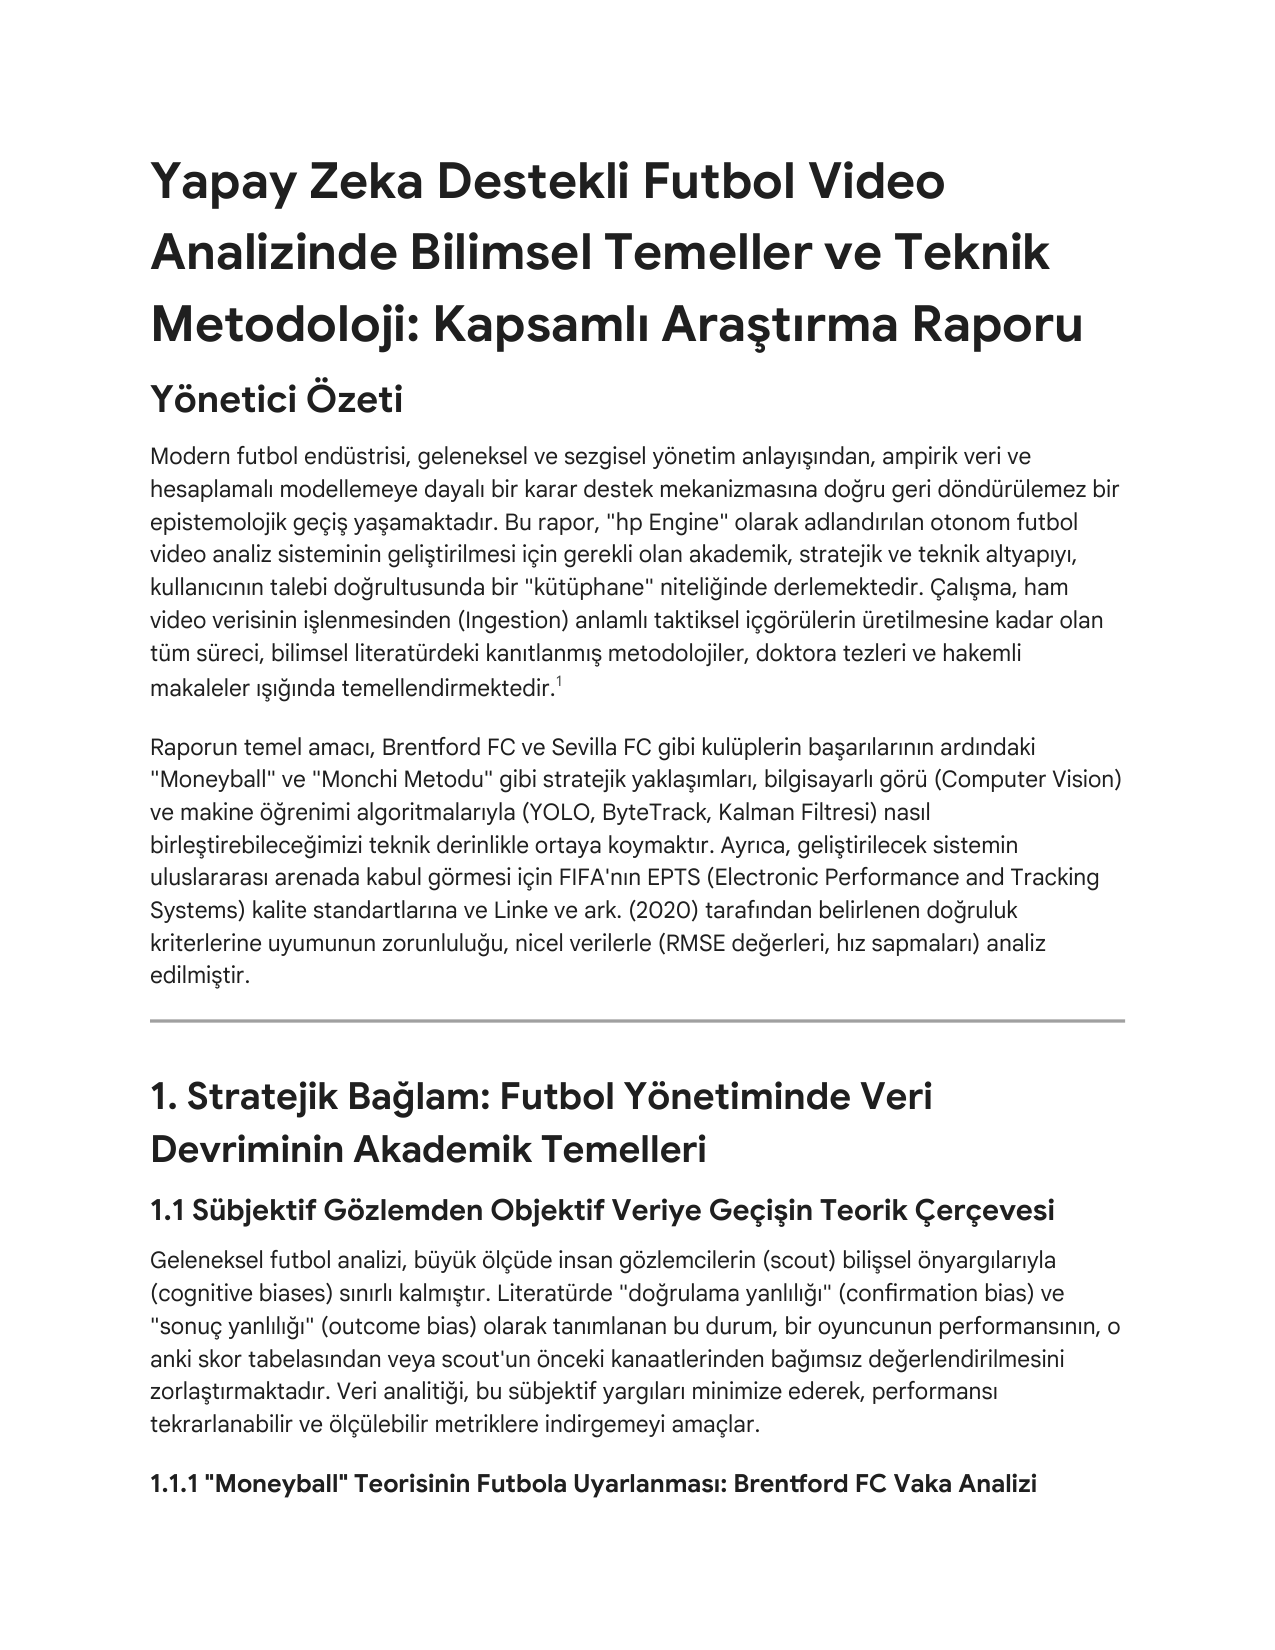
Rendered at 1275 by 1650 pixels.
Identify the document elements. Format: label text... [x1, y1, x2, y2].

subtitle 1. Stratejik Bağlam: Futbol Yönetiminde Veri Devriminin Akademik Temelleri [150, 1023, 1125, 1173]
subtitle Yönetici Özeti [150, 377, 1125, 423]
subtitle 1.1 Sübjektif Gözlemden Objektif Veriye Geçişin Teorik Çerçevesi [150, 1192, 1125, 1229]
text Modern futbol endüstrisi, geleneksel ve sezgisel yönetim anlayışından, ampirik veri ve hesaplamalı modellemeye dayalı bir karar destek mekanizmasına doğru geri döndürülemez bir epistemolojik geçiş yaşamaktadır. Bu rapor, "hp Engine" olarak adlandırılan otonom futbol video analiz sisteminin geliştirilmesi için gerekli olan akademik, stratejik ve teknik altyapıyı, kullanıcının talebi doğrultusunda bir "kütüphane" niteliğinde derlemektedir. Çalışma, ham video verisinin işlenmesinden (Ingestion) anlamlı taktiksel içgörülerin üretilmesine kadar olan tüm süreci, bilimsel literatürdeki kanıtlanmış metodolojiler, doktora tezleri ve hakemli makaleler ışığında temellendirmektedir.1 [150, 443, 1125, 703]
text Geleneksel futbol analizi, büyük ölçüde insan gözlemcilerin (scout) bilişsel önyargılarıyla (cognitive biases) sınırlı kalmıştır. Literatürde "doğrulama yanlılığı" (confirmation bias) ve "sonuç yanlılığı" (outcome bias) olarak tanımlanan bu durum, bir oyuncunun performansının, o anki skor tabelasından veya scout'un önceki kanaatlerinden bağımsız değerlendirilmesini zorlaştırmaktadır. Veri analitiği, bu sübjektif yargıları minimize ederek, performansı tekrarlanabilir ve ölçülebilir metriklere indirgemeyi amaçlar. [150, 1247, 1125, 1439]
subtitle Yapay Zeka Destekli Futbol Video Analizinde Bilimsel Temeller ve Teknik Metodoloji: Kapsamlı Araştırma Raporu [150, 150, 1125, 355]
subtitle 1.1.1 "Moneyball" Teorisinin Futbola Uyarlanması: Brentford FC Vaka Analizi [150, 1468, 1125, 1499]
text Raporun temel amacı, Brentford FC ve Sevilla FC gibi kulüplerin başarılarının ardındaki "Moneyball" ve "Monchi Metodu" gibi stratejik yaklaşımları, bilgisayarlı görü (Computer Vision) ve makine öğrenimi algoritmalarıyla (YOLO, ByteTrack, Kalman Filtresi) nasıl birleştirebileceğimizi teknik derinlikle ortaya koymaktır. Ayrıca, geliştirilecek sistemin uluslararası arenada kabul görmesi için FIFA'nın EPTS (Electronic Performance and Tracking Systems) kalite standartlarına ve Linke ve ark. (2020) tarafından belirlenen doğruluk kriterlerine uyumunun zorunluluğu, nicel verilerle (RMSE değerleri, hız sapmaları) analiz edilmiştir. [150, 733, 1125, 990]
